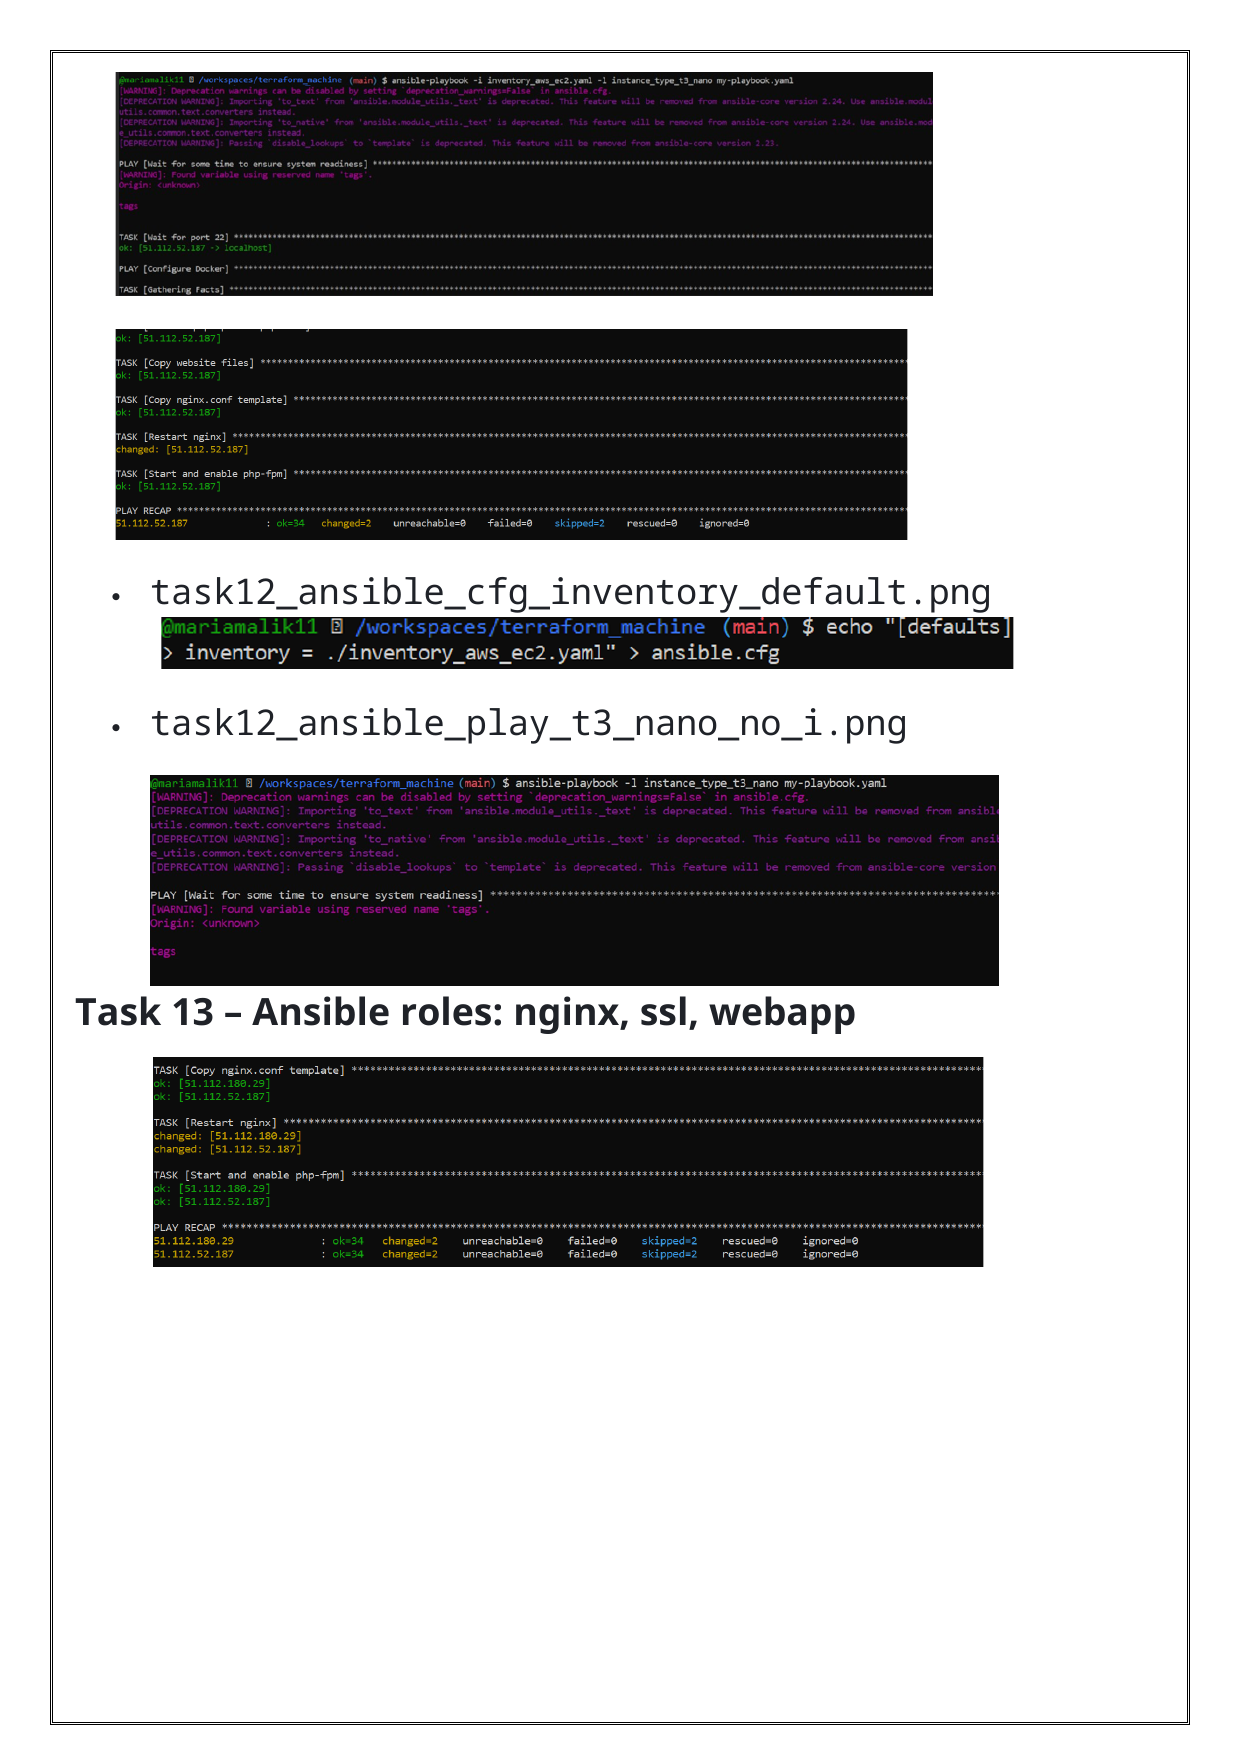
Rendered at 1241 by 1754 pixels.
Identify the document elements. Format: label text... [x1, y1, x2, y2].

picture [150, 775, 999, 986]
list task12_ansible_cfg_inventory_default.png [112, 567, 1181, 615]
list task12_ansible_play_t3_nano_no_i.png [112, 698, 1181, 746]
picture [115, 72, 933, 296]
subtitle Task 13 – Ansible roles: nginx, ssl, webapp [75, 985, 1181, 1036]
picture [115, 329, 908, 540]
picture [161, 617, 1014, 669]
picture [153, 1057, 984, 1267]
